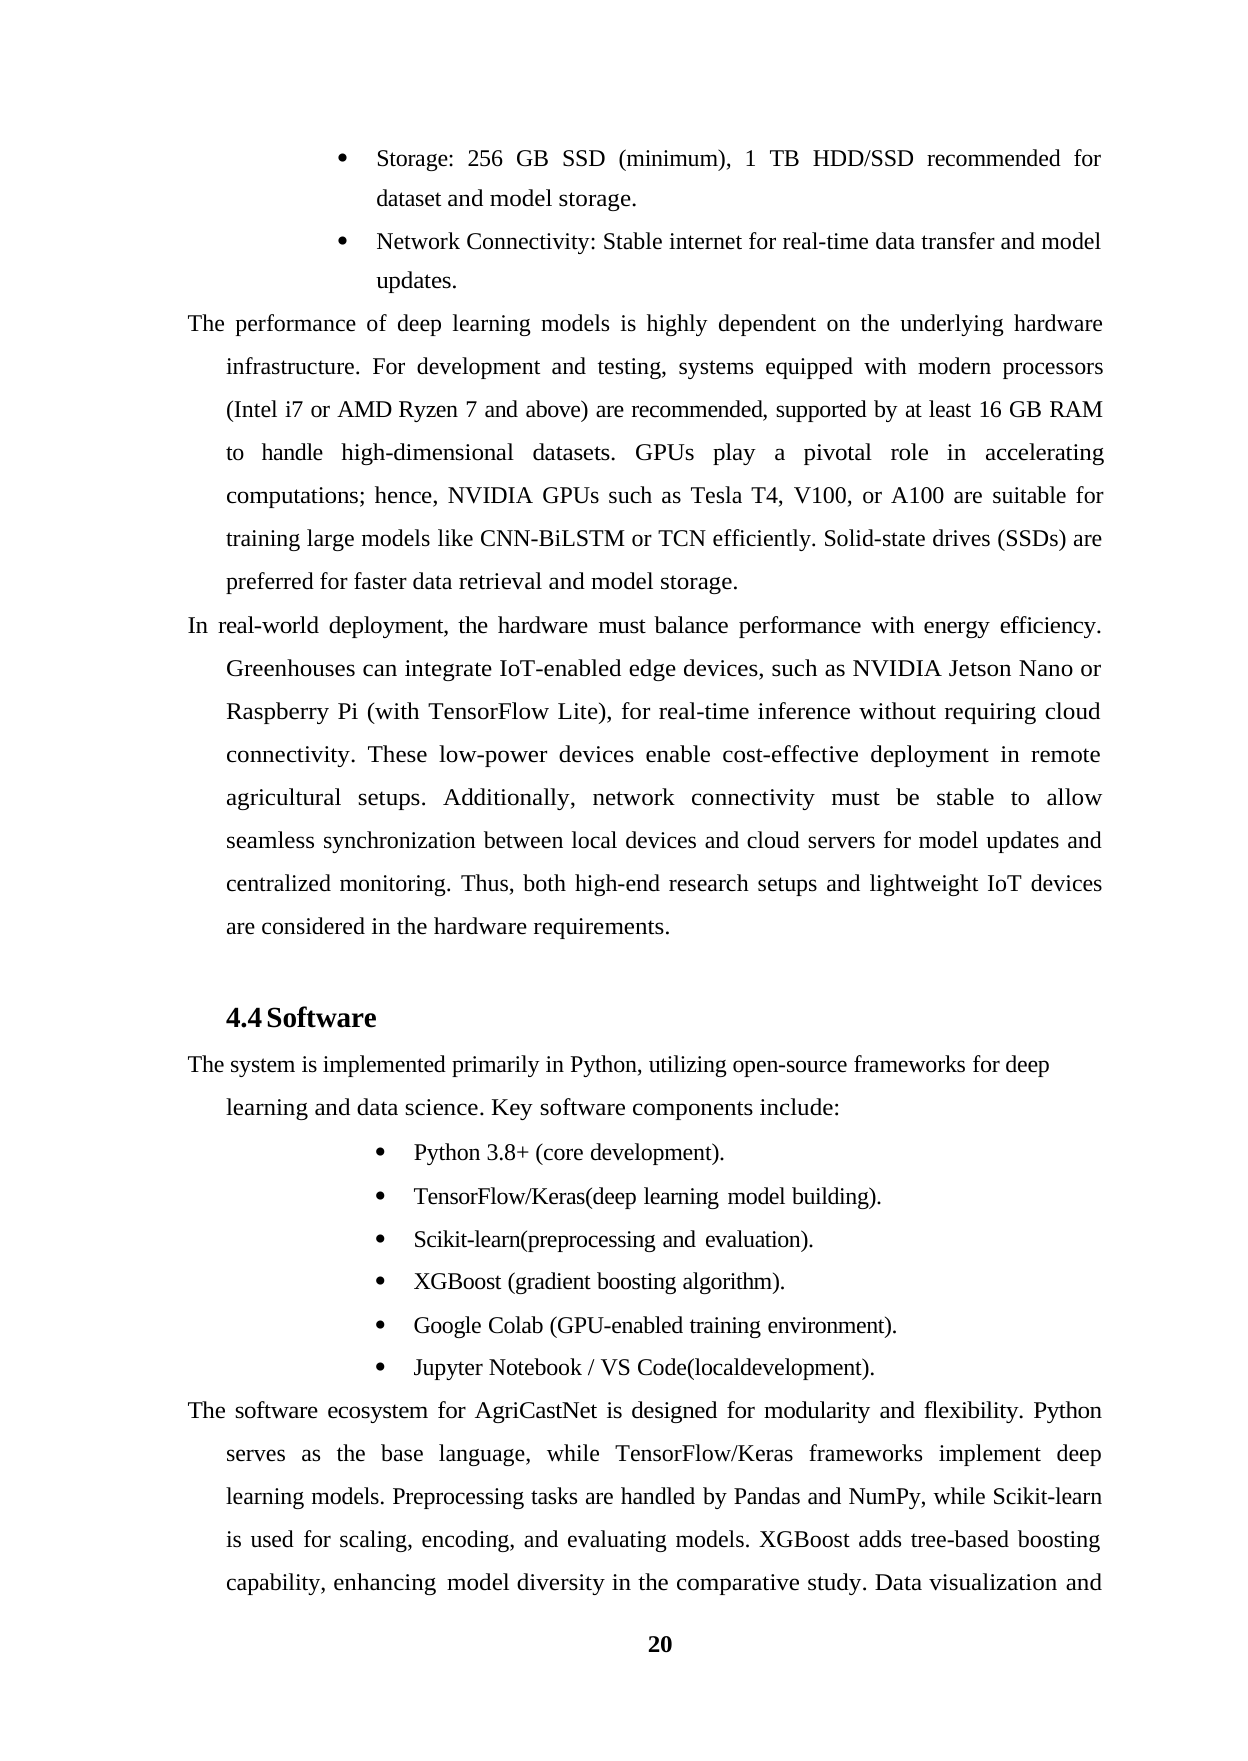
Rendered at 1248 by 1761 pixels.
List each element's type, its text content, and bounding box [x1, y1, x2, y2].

list Scikit-learn(preprocessing and evaluation). [376, 1225, 1203, 1252]
text The system is implemented primarily in Python, utilizing open-source frameworks for deep learning and data science. Key software components include: [187, 1050, 1094, 1121]
list XGBoost (gradient boosting algorithm). [376, 1267, 1203, 1295]
list Jupyter Notebook / VS Code(localdevelopment). [376, 1353, 1203, 1381]
list Google Colab (GPU-enabled training environment). [376, 1311, 1203, 1338]
list TensorFlow/Keras(deep learning model building). [376, 1182, 1203, 1209]
list Network Connectivity: Stable internet for real-time data transfer and model updates. [338, 227, 1101, 294]
list Python 3.8+ (core development). [376, 1137, 1203, 1166]
text The performance of deep learning models is highly dependent on the underlying hardware infrastructure. For development and testing, systems equipped with modern processors (Intel i7 or AMD Ryzen 7 and above) are recommended, supported by at least 16 GB RAM to handle high-dimensional datasets. GPUs play a pivotal role in accelerating computations; hence, NVIDIA GPUs such as Tesla T4, V100, or A100 are suitable for training large models like CNN-BiLSTM or TCN efficiently. Solid-state drives (SSDs) are preferred for faster data retrieval and model storage. [187, 309, 1104, 595]
list Storage: 256 GB SSD (minimum), 1 TB HDD/SSD recommended for dataset and model storage. [338, 144, 1101, 211]
subtitle Software [226, 1001, 1203, 1034]
text In real-world deployment, the hardware must balance performance with energy efficiency. Greenhouses can integrate IoT-enabled edge devices, such as NVIDIA Jetson Nano or Raspberry Pi (with TensorFlow Lite), for real-time inference without requiring cloud connectivity. These low-power devices enable cost-effective deployment in remote agricultural setups. Additionally, network connectivity must be stable to allow seamless synchronization between local devices and cloud servers for model updates and centralized monitoring. Thus, both high-end research setups and lightweight IoT devices are considered in the hardware requirements. [187, 611, 1102, 940]
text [187, 1396, 1102, 1596]
